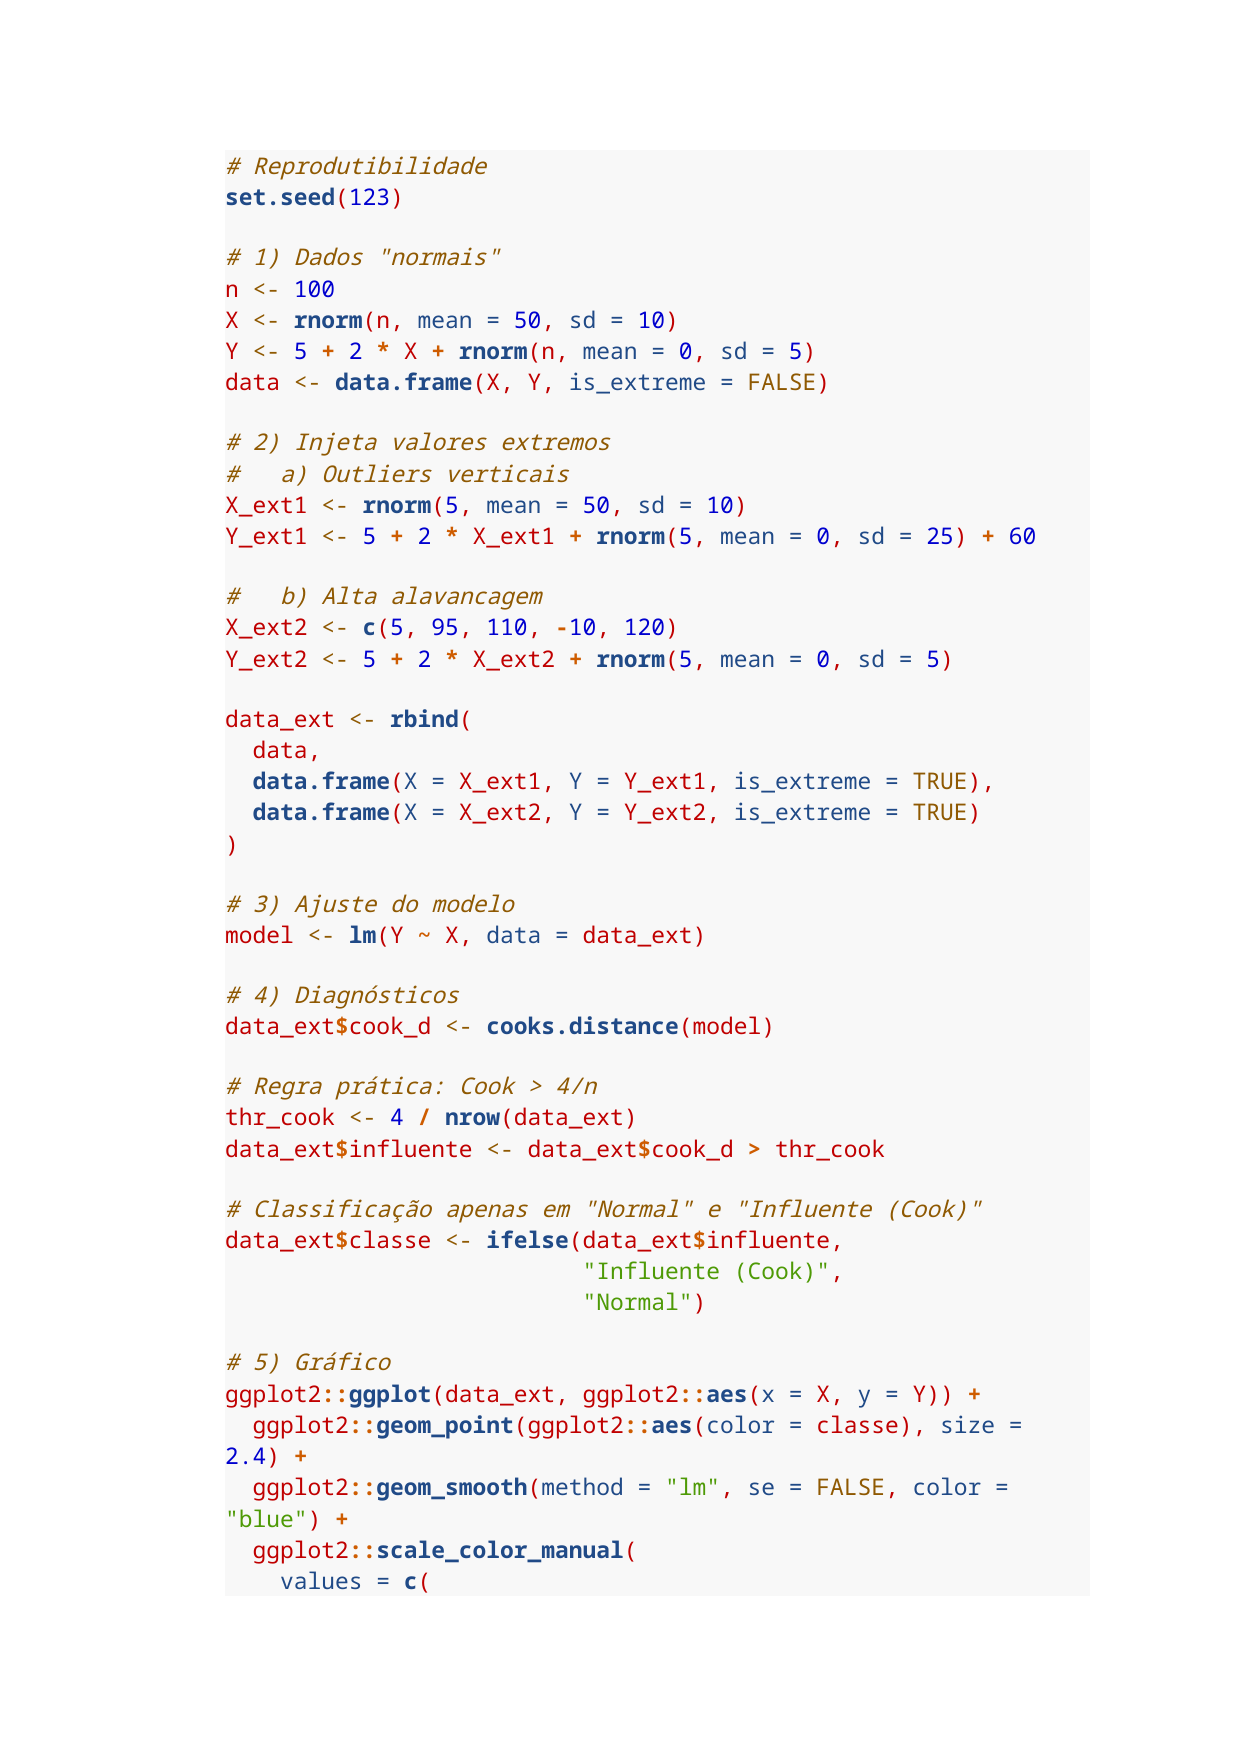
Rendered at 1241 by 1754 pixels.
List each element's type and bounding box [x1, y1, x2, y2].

text [225, 150, 1090, 1596]
